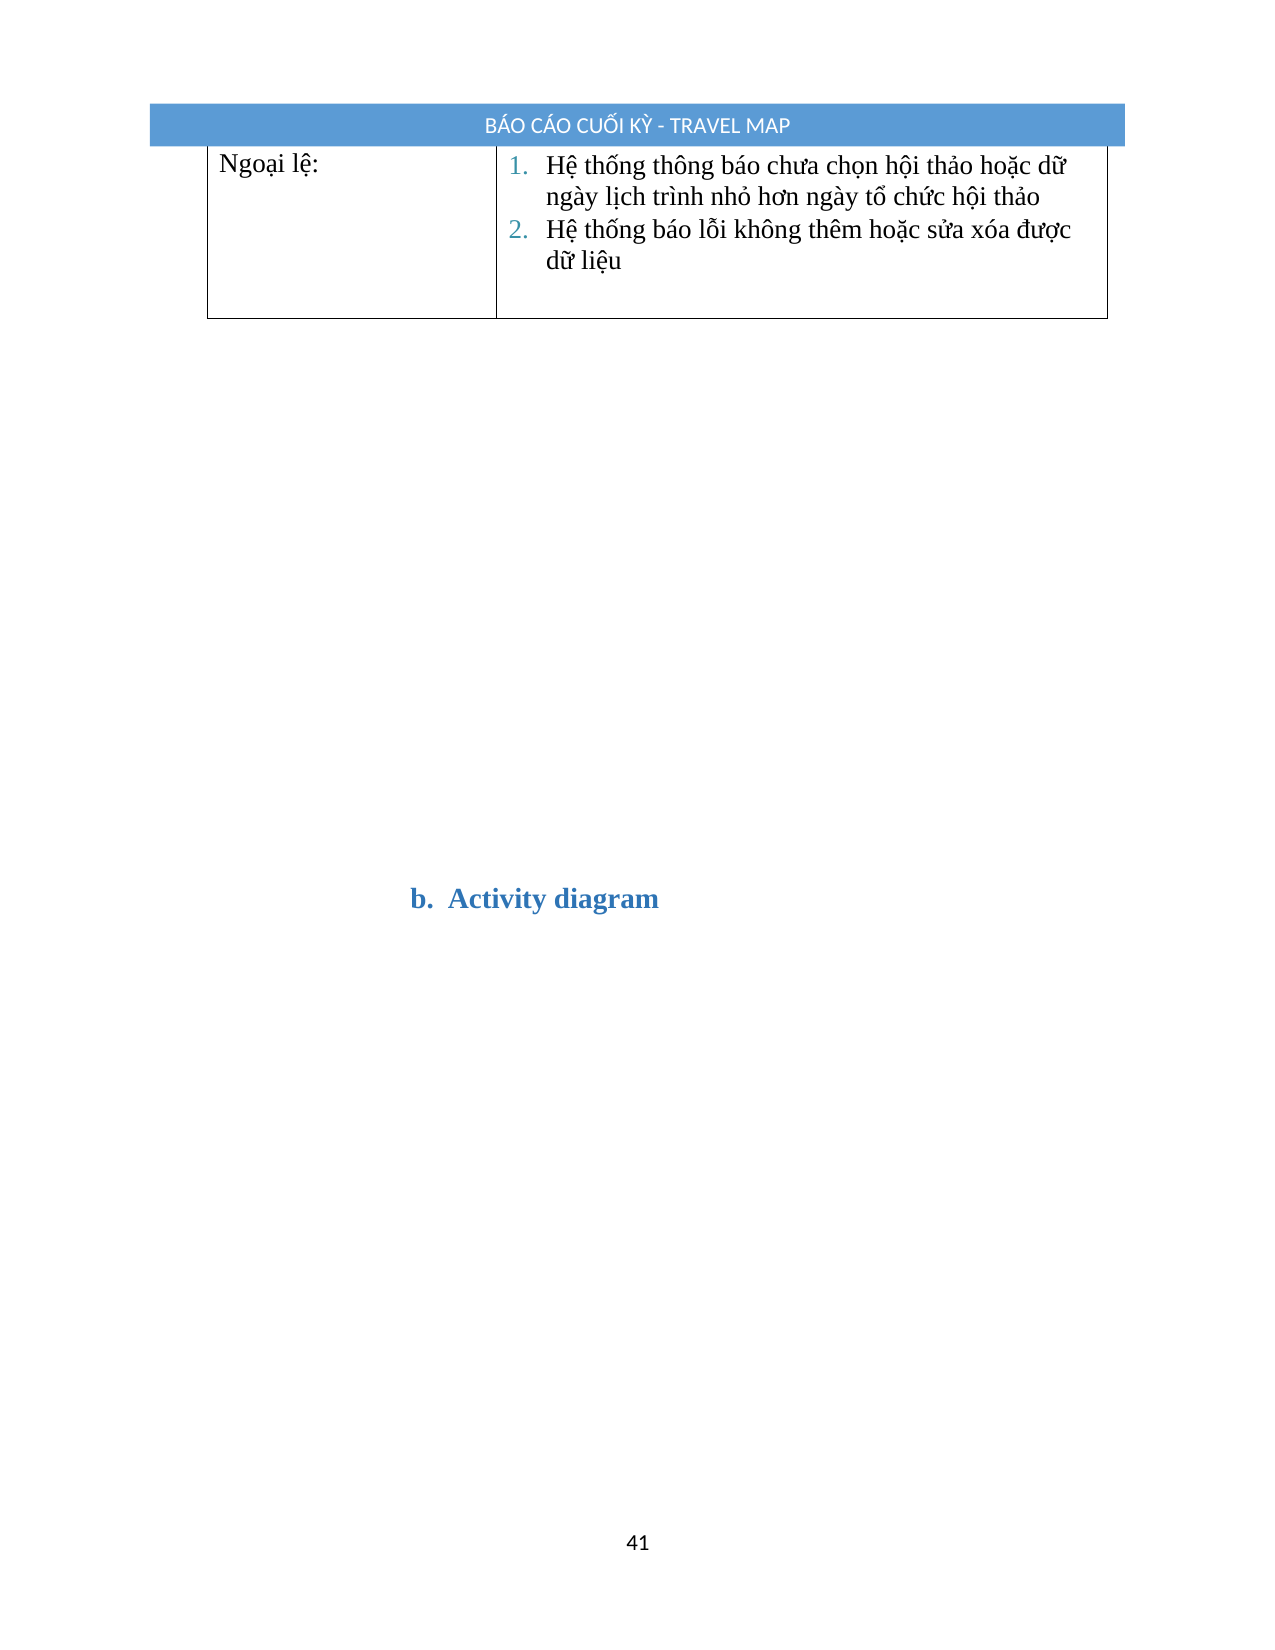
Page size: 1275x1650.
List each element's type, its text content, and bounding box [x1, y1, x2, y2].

table_cell Ngoại lệ: [208, 147, 496, 318]
table_cell Hệ thống thông báo chưa chọn hội thảo hoặc dữ ngày lịch trình nhỏ hơn ngày tổ chức hội thảo Hệ thống báo lỗi không thêm hoặc sửa xóa được dữ liệu [497, 147, 1107, 318]
list Activity diagram [410, 882, 1125, 915]
